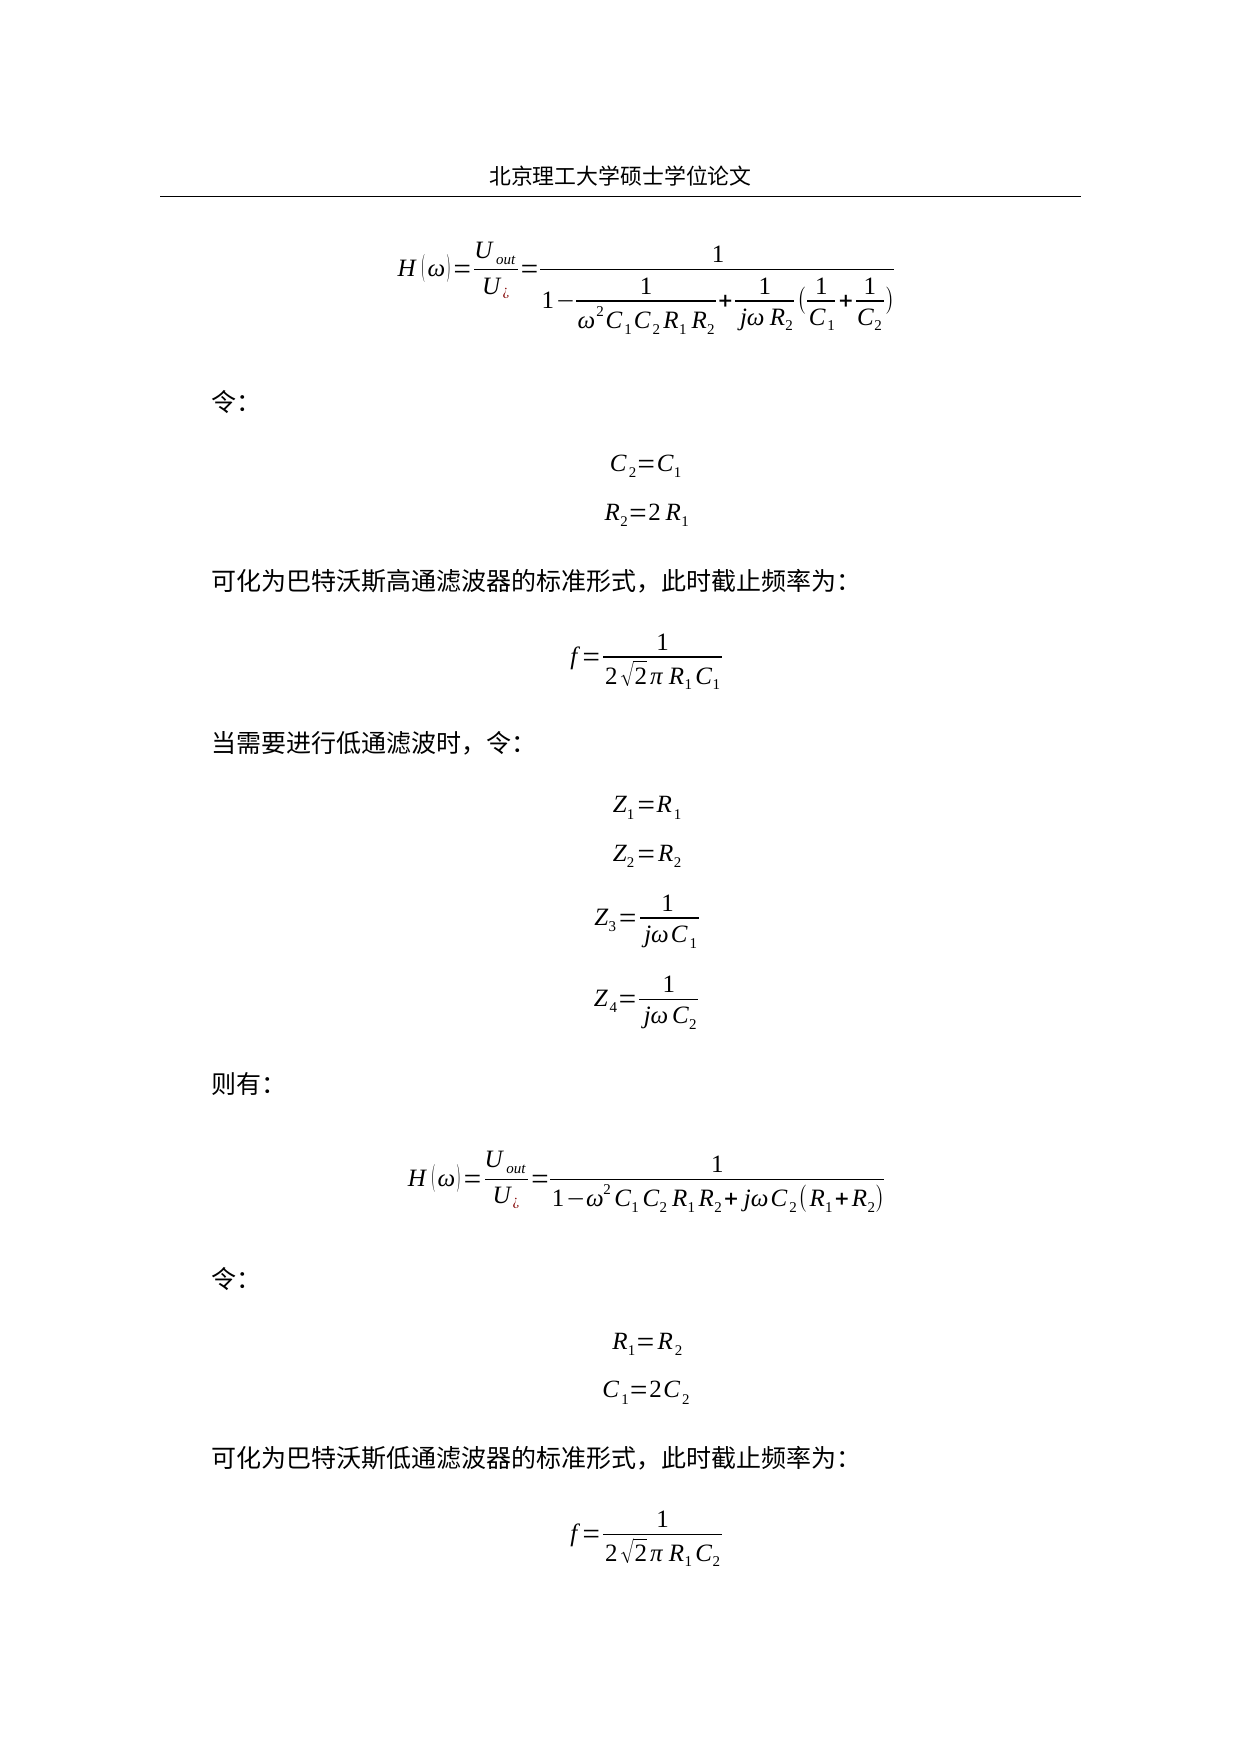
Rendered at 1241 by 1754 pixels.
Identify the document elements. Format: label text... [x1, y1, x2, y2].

text 则有： [159, 1051, 1081, 1116]
text 令： [159, 1246, 1081, 1311]
text 令： [159, 368, 1081, 433]
text 可化为巴特沃斯高通滤波器的标准形式，此时截止频率为： [159, 547, 1081, 612]
text 当需要进行低通滤波时，令： [159, 709, 1081, 774]
text 可化为巴特沃斯低通滤波器的标准形式，此时截止频率为： [159, 1424, 1081, 1489]
